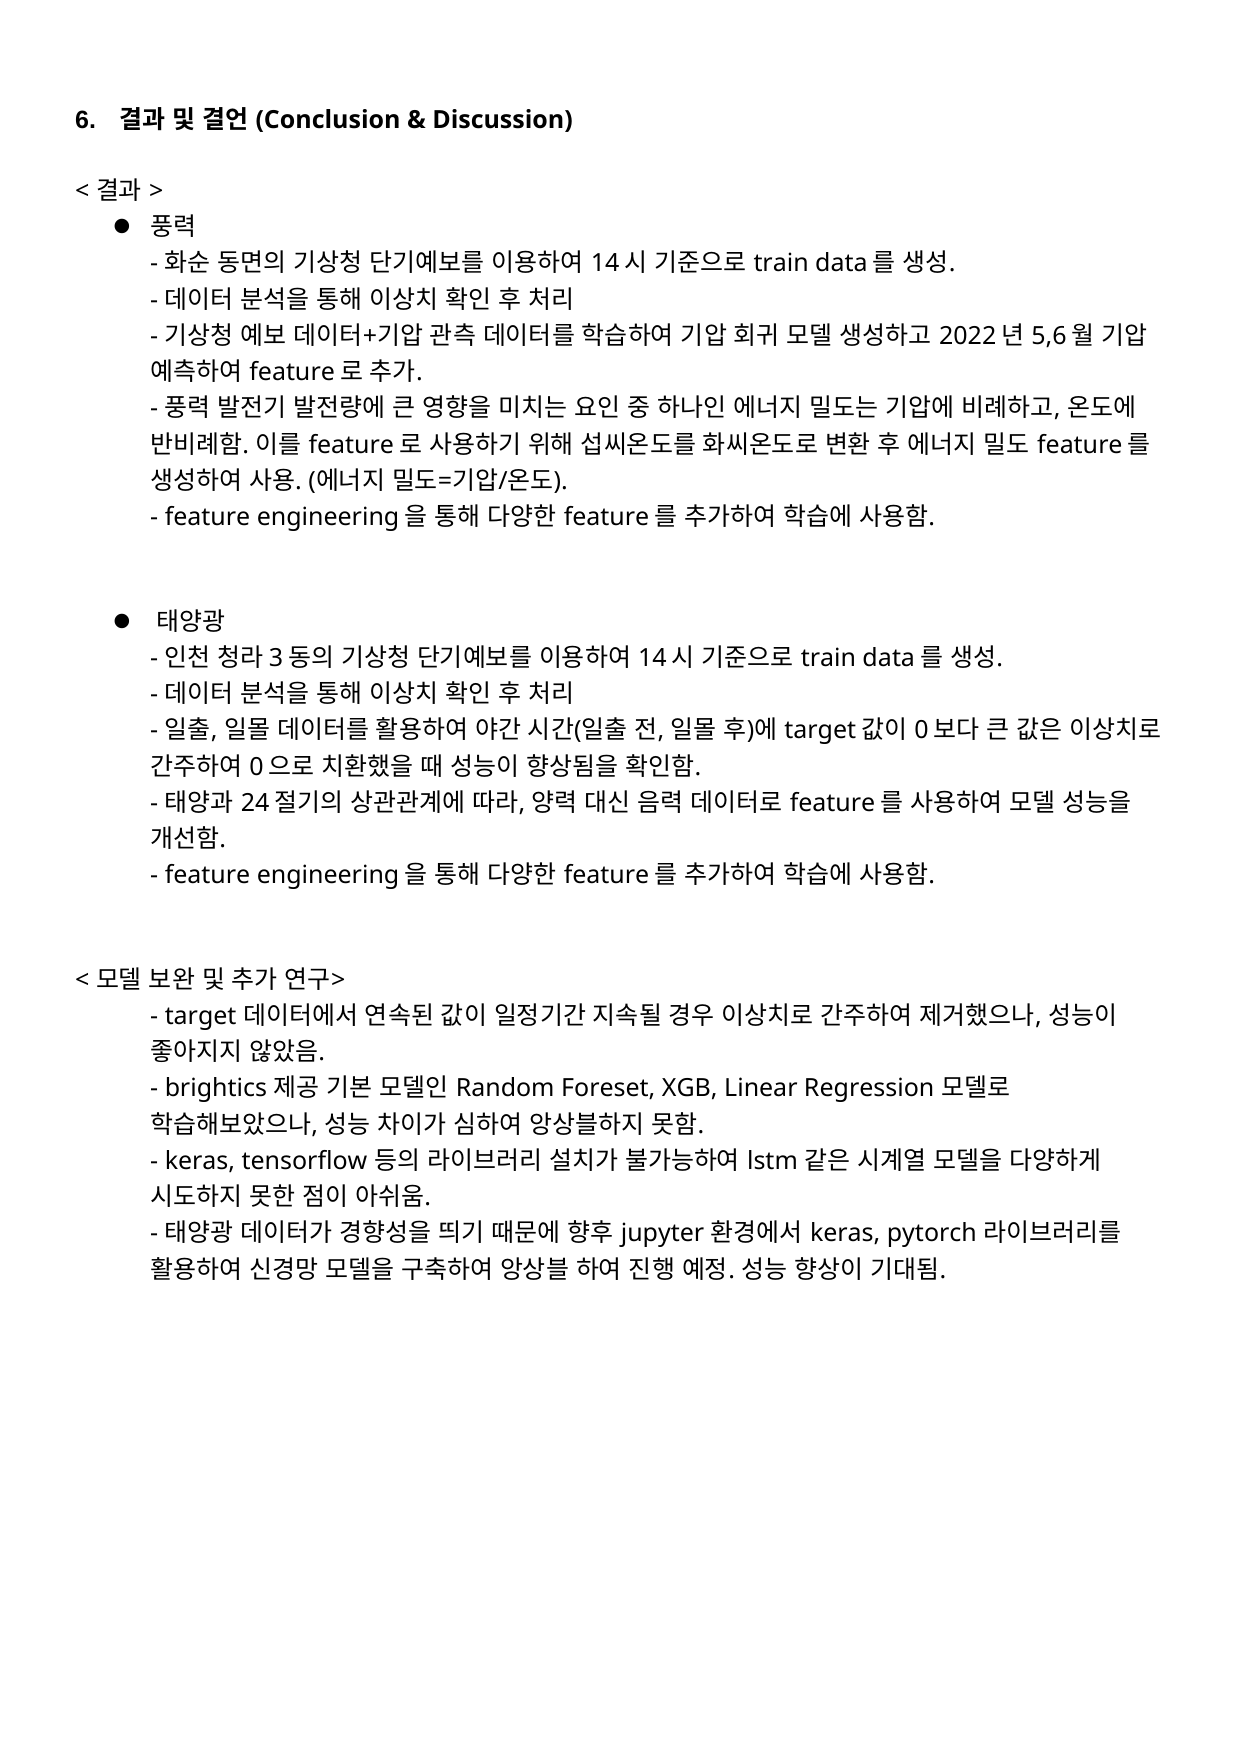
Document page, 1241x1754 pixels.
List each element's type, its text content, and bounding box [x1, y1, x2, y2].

text - 태양광 데이터가 경향성을 띄기 때문에 향후 jupyter 환경에서 keras, pytorch 라이브러리를 활용하여 신경망 모델을 구축하여 앙상블 하여 진행 예정. 성능 향상이 기대됨. [150, 1213, 1165, 1285]
text - target 데이터에서 연속된 값이 일정기간 지속될 경우 이상치로 간주하여 제거했으나, 성능이 좋아지지 않았음. [150, 995, 1165, 1068]
list - 데이터 분석을 통해 이상치 확인 후 처리 [150, 673, 1165, 710]
list 태양광 [112, 601, 1165, 637]
text - 풍력 발전기 발전량에 큰 영향을 미치는 요인 중 하나인 에너지 밀도는 기압에 비례하고, 온도에 반비례함. 이를 feature로 사용하기 위해 섭씨온도를 화씨온도로 변환 후 에너지 밀도 feature를 생성하여 사용. (에너지 밀도=기압/온도). [150, 388, 1165, 497]
text - 태양과 24절기의 상관관계에 따라, 양력 대신 음력 데이터로 feature를 사용하여 모델 성능을 개선함. [150, 782, 1165, 855]
text < 결과 > [75, 170, 1165, 207]
text - feature engineering을 통해 다양한 feature를 추가하여 학습에 사용함. [150, 855, 1165, 891]
text - 화순 동면의 기상청 단기예보를 이용하여 14시 기준으로 train data를 생성. [150, 243, 1165, 279]
list - 인천 청라3동의 기상청 단기예보를 이용하여 14시 기준으로 train data를 생성. [150, 637, 1165, 673]
list 풍력 [112, 207, 1165, 243]
text < 모델 보완 및 추가 연구> [75, 959, 1165, 995]
text - 데이터 분석을 통해 이상치 확인 후 처리 [150, 279, 1165, 315]
text - 기상청 예보 데이터+기압 관측 데이터를 학습하여 기압 회귀 모델 생성하고 2022년 5,6월 기압 예측하여 feature로 추가. [150, 315, 1165, 388]
list 결과 및 결언 (Conclusion & Discussion) [75, 100, 1165, 136]
text - keras, tensorflow 등의 라이브러리 설치가 불가능하여 lstm 같은 시계열 모델을 다양하게 시도하지 못한 점이 아쉬움. [150, 1140, 1165, 1213]
text - feature engineering을 통해 다양한 feature를 추가하여 학습에 사용함. [150, 497, 1165, 533]
text - 일출, 일몰 데이터를 활용하여 야간 시간(일출 전, 일몰 후)에 target값이 0보다 큰 값은 이상치로 간주하여 0으로 치환했을 때 성능이 향상됨을 확인함. [150, 710, 1165, 782]
text - brightics 제공 기본 모델인 Random Foreset, XGB, Linear Regression 모델로 학습해보았으나, 성능 차이가 심하여 앙상블하지 못함. [150, 1068, 1165, 1140]
